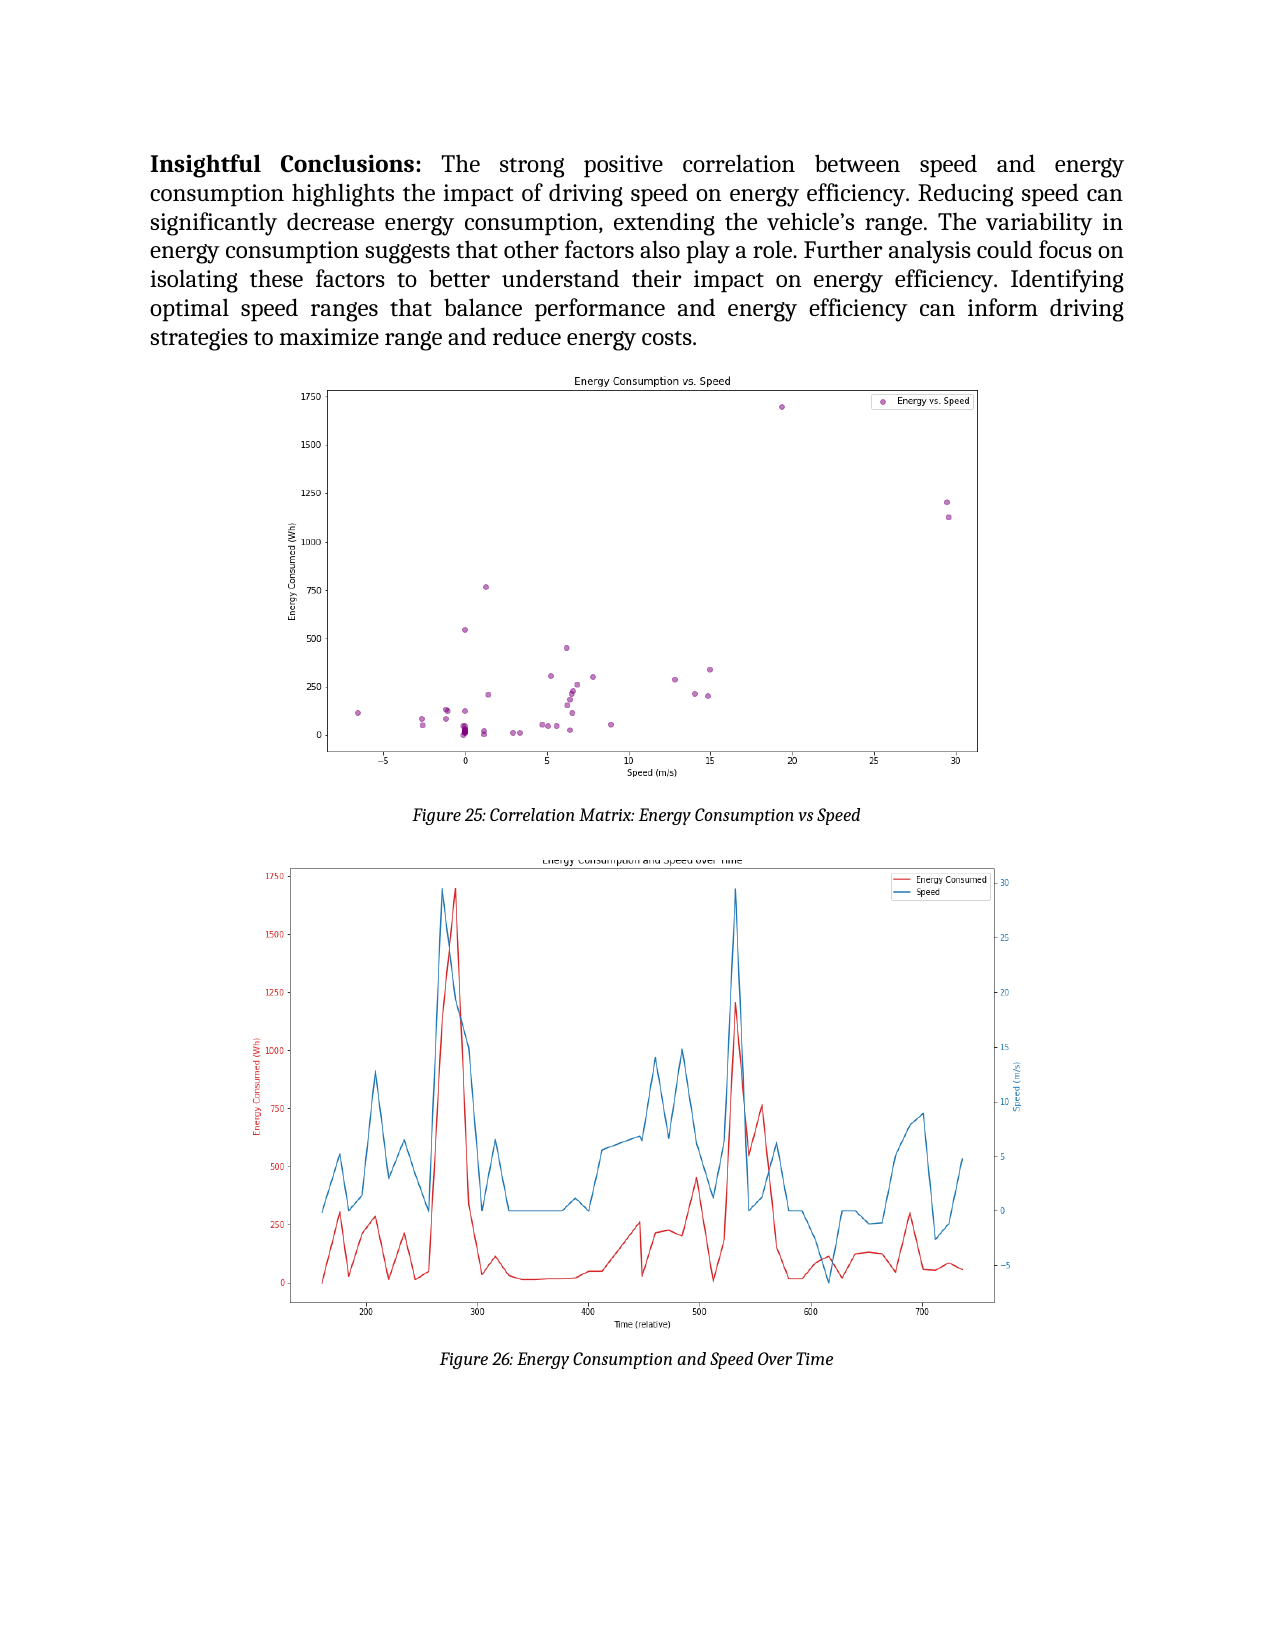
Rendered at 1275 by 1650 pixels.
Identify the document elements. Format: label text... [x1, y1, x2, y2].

picture [276, 370, 999, 786]
picture [245, 860, 1030, 1337]
text Figure 26: Energy Consumption and Speed Over Time [150, 1349, 1125, 1370]
text Insightful Conclusions: The strong positive correlation between speed and energy consumption highlights the impact of driving speed on energy efficiency. Reducing speed can significantly decrease energy consumption, extending the vehicle’s range. The variability in energy consumption suggests that other factors also play a role. Further analysis could focus on isolating these factors to better understand their impact on energy efficiency. Identifying optimal speed ranges that balance performance and energy efficiency can inform driving strategies to maximize range and reduce energy costs. [150, 150, 1125, 351]
text Figure 25: Correlation Matrix: Energy Consumption vs Speed [150, 804, 1125, 826]
